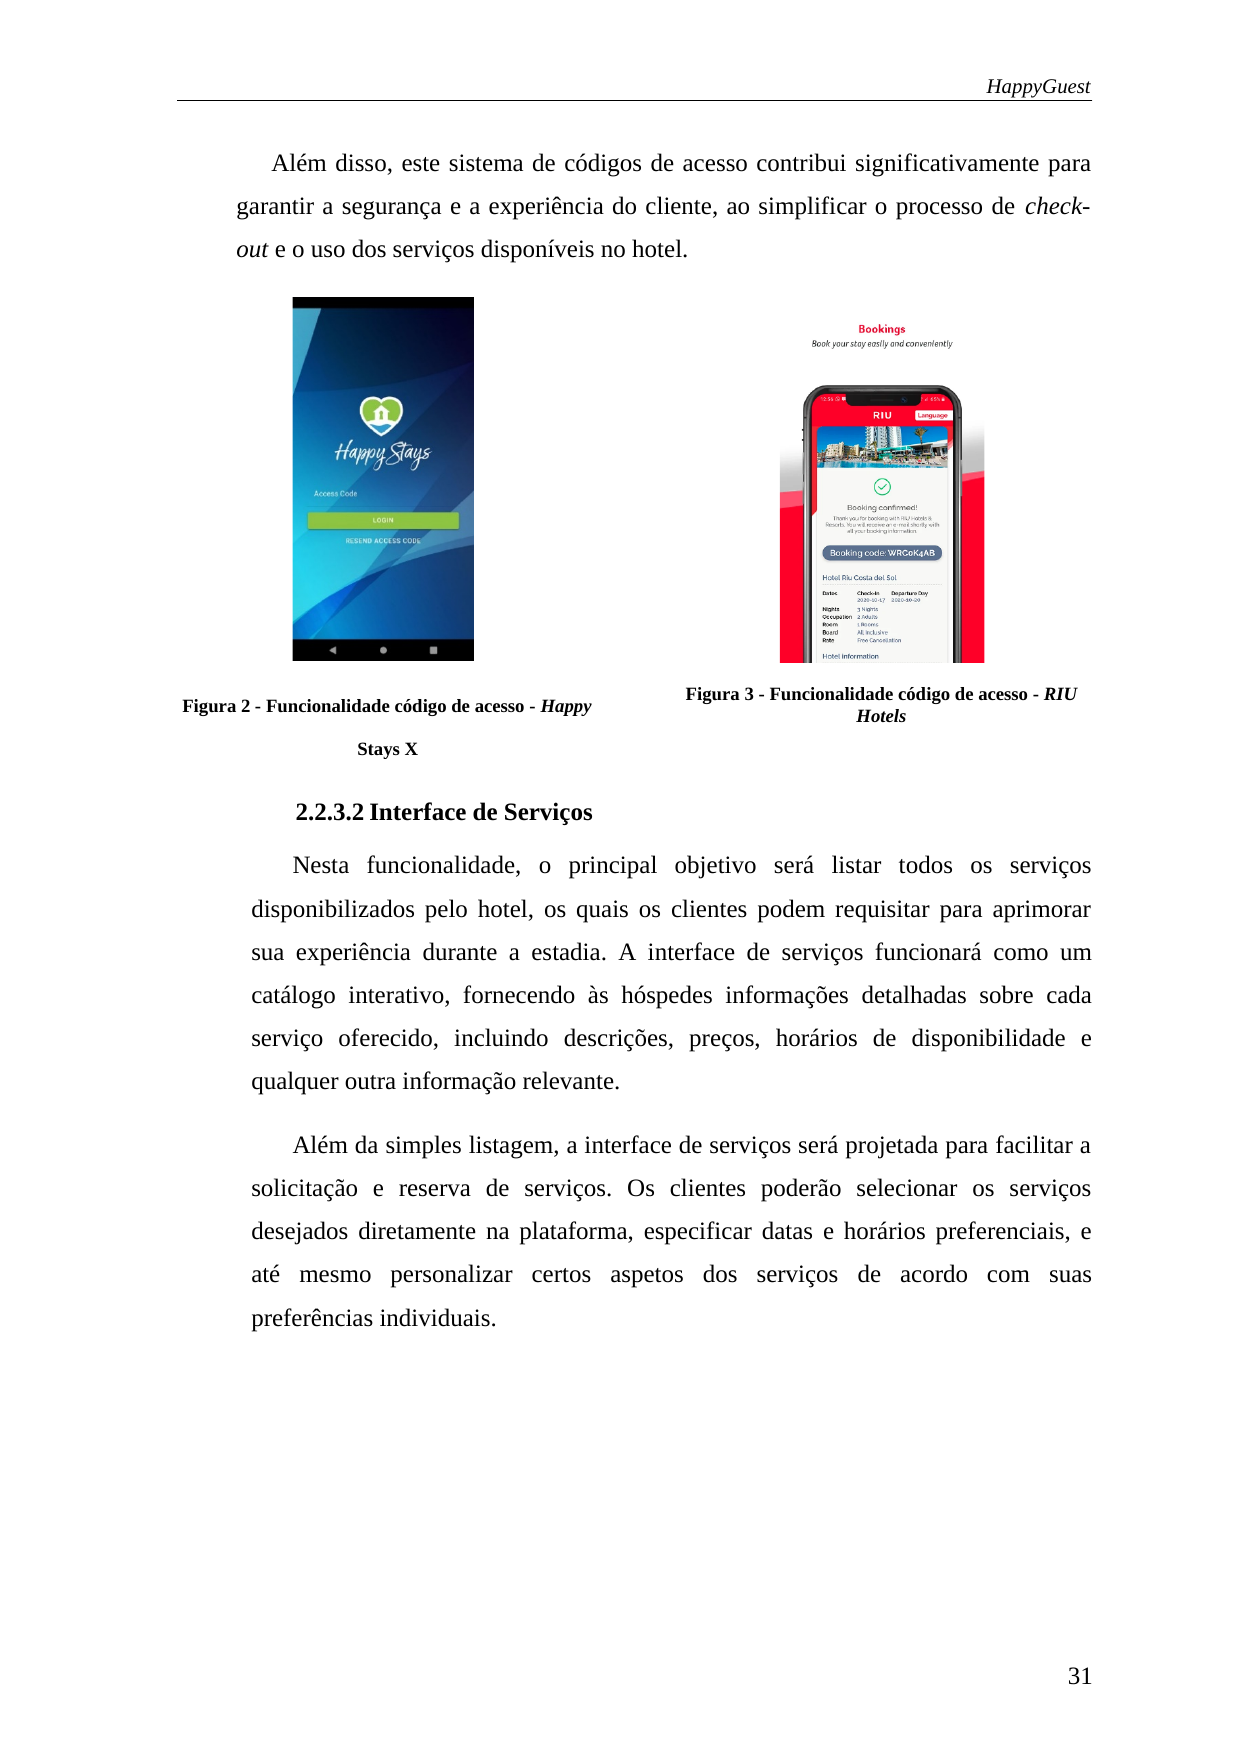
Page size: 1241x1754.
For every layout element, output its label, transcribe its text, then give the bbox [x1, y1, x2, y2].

subtitle Interface de Serviços [295, 797, 1092, 826]
text Nesta funcionalidade, o principal objetivo será listar todos os serviços disponibilizados pelo hotel, os quais os clientes podem requisitar para aprimorar sua experiência durante a estadia. A interface de serviços funcionará como um catálogo interativo, fornecendo às hóspedes informações detalhadas sobre cada serviço oferecido, incluindo descrições, preços, horários de disponibilidade e qualquer outra informação relevante. [251, 851, 1092, 1095]
text Além disso, este sistema de códigos de acesso contribui significativamente para garantir a segurança e a experiência do cliente, ao simplificar o processo de check-out e o uso dos serviços disponíveis no hotel. [236, 148, 1092, 263]
text Stays X [177, 738, 598, 759]
text Além da simples listagem, a interface de serviços será projetada para facilitar a solicitação e reserva de serviços. Os clientes poderão selecionar os serviços desejados diretamente na plataforma, especificar datas e horários preferenciais, e até mesmo personalizar certos aspetos dos serviços de acordo com suas preferências individuais. [251, 1130, 1092, 1331]
picture [779, 297, 985, 663]
picture [292, 297, 474, 661]
